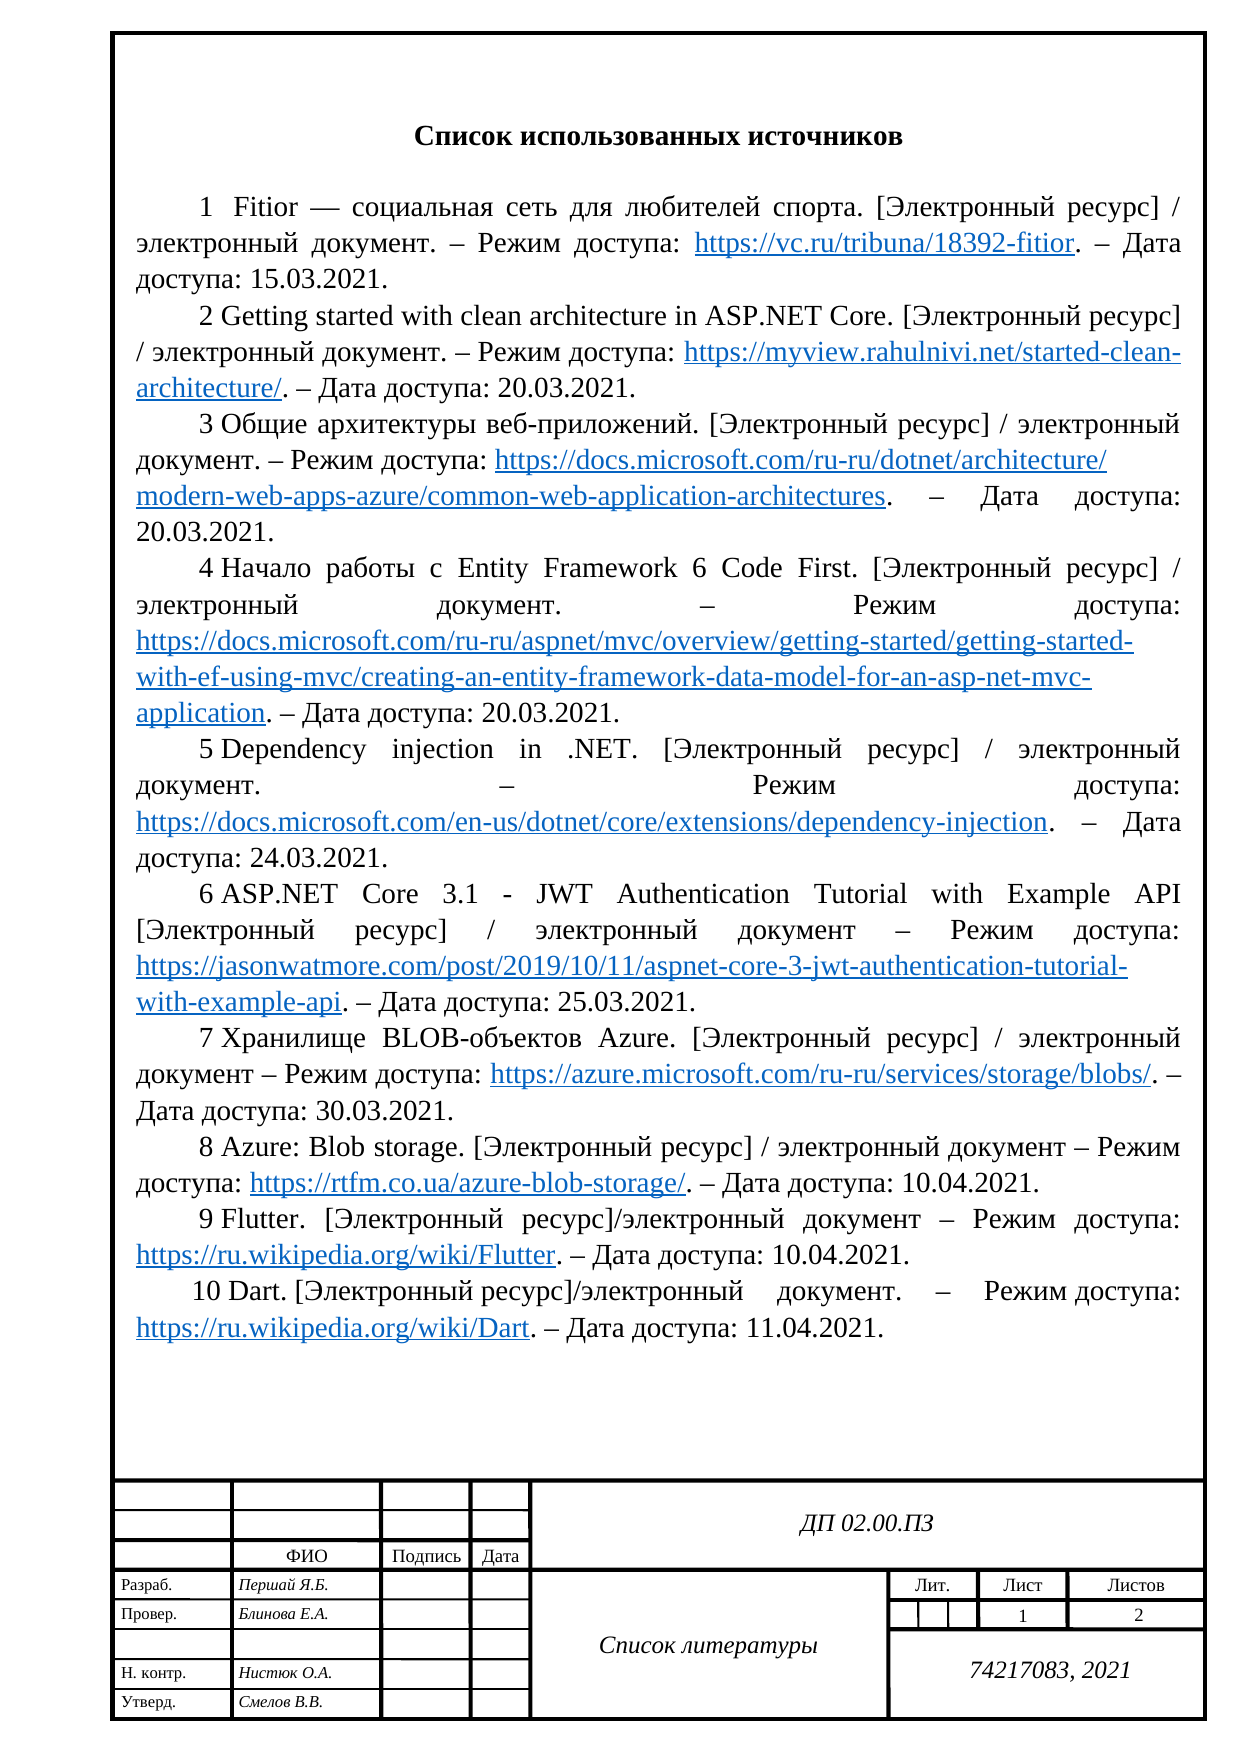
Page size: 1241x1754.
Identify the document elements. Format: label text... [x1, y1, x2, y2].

list Flutter. [Электронный ресурс]/электронный документ – Режим доступа: https://ru.wikipedia.org/wiki/Flutter. – Дата доступа: 10.04.2021. [136, 1201, 1181, 1271]
text Список использованных источников [136, 118, 1181, 152]
list ASP.NET Core 3.1 - JWT Authentication Tutorial with Example API [Электронный ресурс] / электронный документ – Режим доступа: https://jasonwatmore.com/post/2019/10/11/aspnet-core-3-jwt-authentication-tutorial-with-example-api. – Дата доступа: 25.03.2021. [136, 876, 1181, 1018]
list Azure: Blob storage. [Электронный ресурс] / электронный документ – Режим доступа: https://rtfm.co.ua/azure-blob-storage/. – Дата доступа: 10.04.2021. [136, 1129, 1181, 1199]
list Fitior — социальная сеть для любителей спорта. [Электронный ресурс] / электронный документ. – Режим доступа: https://vc.ru/tribuna/18392-fitior. – Дата доступа: 15.03.2021. [136, 189, 1181, 295]
list Dependency injection in .NET. [Электронный ресурс] / электронный документ. – Режим доступа: https://docs.microsoft.com/en-us/dotnet/core/extensions/dependency-injection. – Дата доступа: 24.03.2021. [136, 731, 1181, 873]
list Начало работы с Entity Framework 6 Code First. [Электронный ресурс] / электронный документ. – Режим доступа: https://docs.microsoft.com/ru-ru/aspnet/mvc/overview/getting-started/getting-started-with-ef-using-mvc/creating-an-entity-framework-data-model-for-an-asp-net-mvc-application. – Дата доступа: 20.03.2021. [136, 551, 1181, 729]
list Общие архитектуры веб-приложений. [Электронный ресурс] / электронный документ. – Режим доступа: https://docs.microsoft.com/ru-ru/dotnet/architecture/modern-web-apps-azure/common-web-application-architectures. – Дата доступа: 20.03.2021. [136, 406, 1181, 548]
list Dart. [Электронный ресурс]/электронный документ. – Режим доступа: https://ru.wikipedia.org/wiki/Dart. – Дата доступа: 11.04.2021. [136, 1273, 1181, 1343]
list Хранилище BLOB-объектов Azure. [Электронный ресурс] / электронный документ – Режим доступа: https://azure.microsoft.com/ru-ru/services/storage/blobs/. – Дата доступа: 30.03.2021. [136, 1021, 1181, 1126]
list Getting started with clean architecture in ASP.NET Core. [Электронный ресурс] / электронный документ. – Режим доступа: https://myview.rahulnivi.net/started-clean-architecture/. – Дата доступа: 20.03.2021. [136, 298, 1181, 403]
